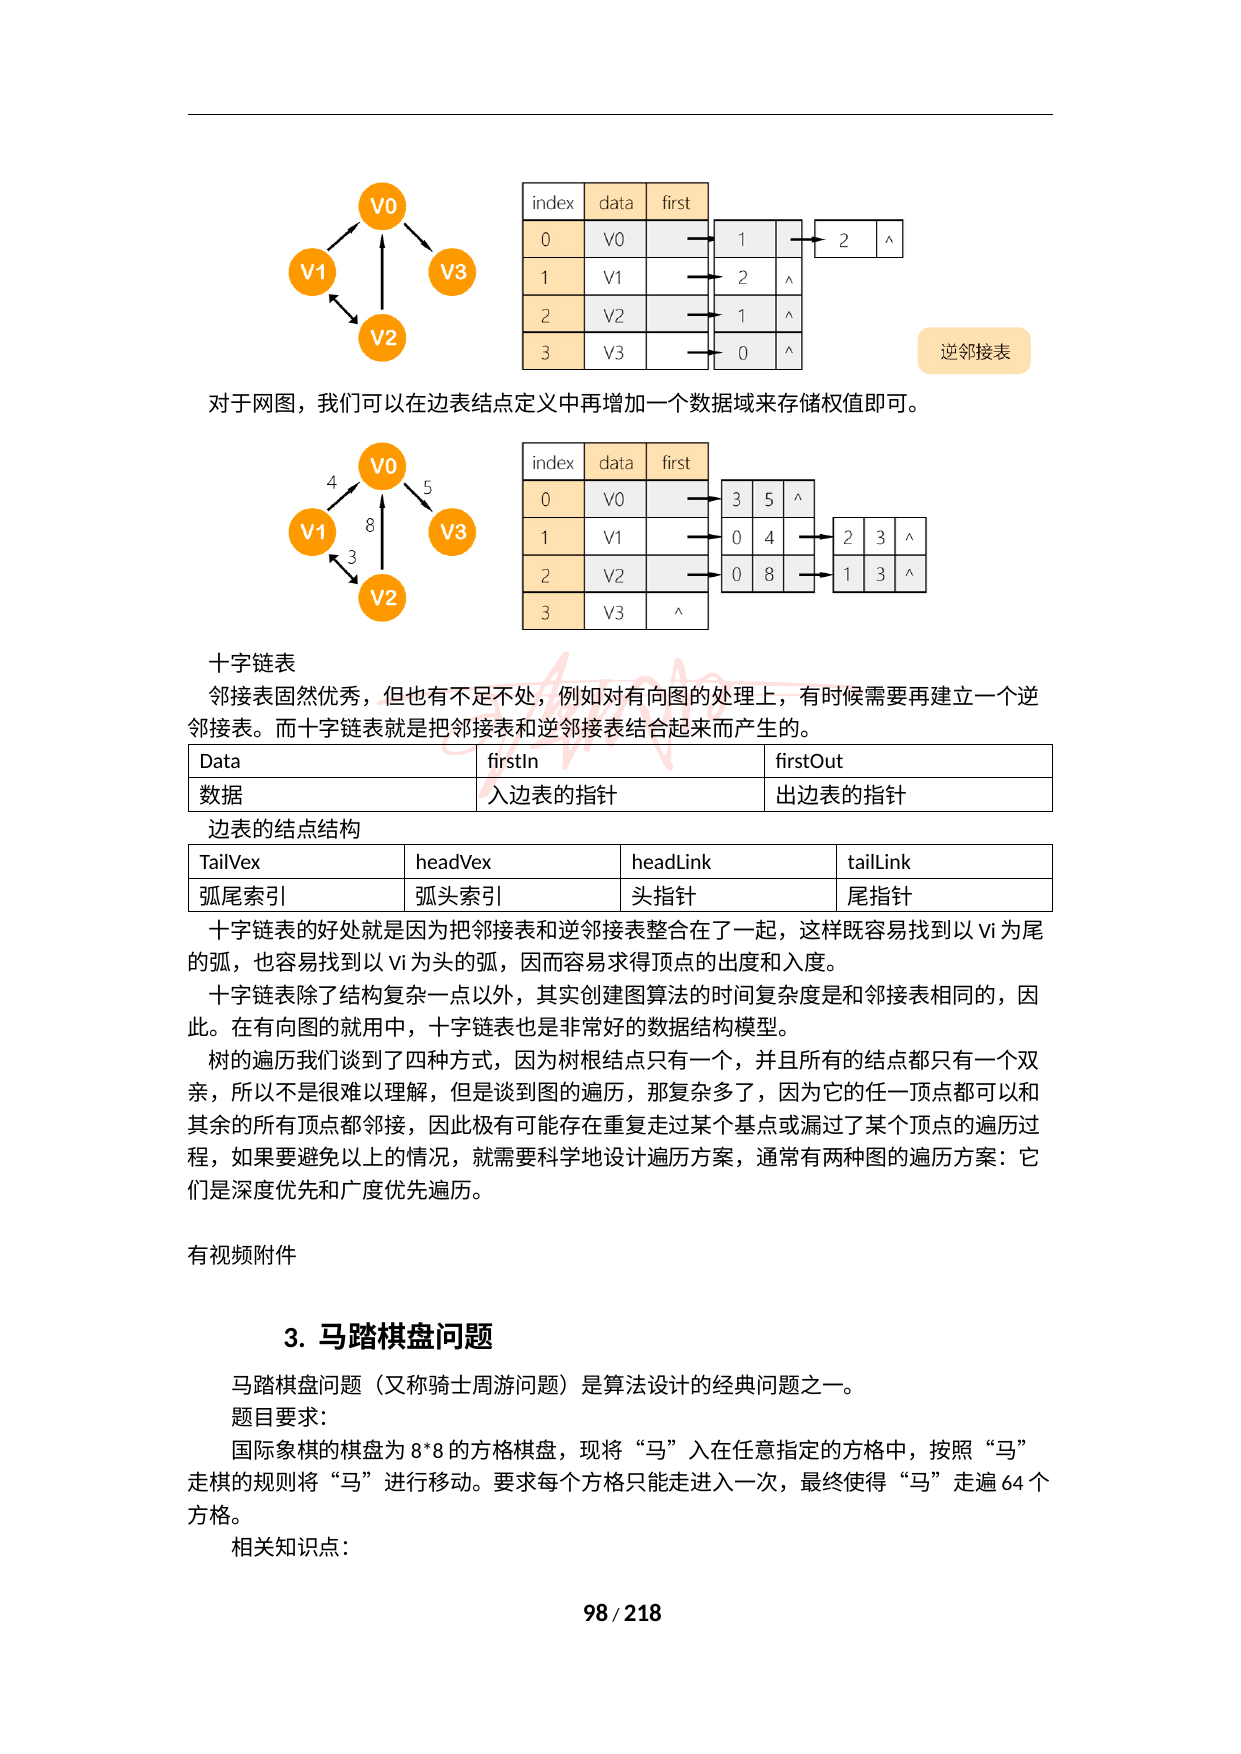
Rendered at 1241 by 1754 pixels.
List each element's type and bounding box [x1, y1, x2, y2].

picture [208, 419, 1073, 645]
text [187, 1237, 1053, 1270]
picture [208, 159, 1073, 385]
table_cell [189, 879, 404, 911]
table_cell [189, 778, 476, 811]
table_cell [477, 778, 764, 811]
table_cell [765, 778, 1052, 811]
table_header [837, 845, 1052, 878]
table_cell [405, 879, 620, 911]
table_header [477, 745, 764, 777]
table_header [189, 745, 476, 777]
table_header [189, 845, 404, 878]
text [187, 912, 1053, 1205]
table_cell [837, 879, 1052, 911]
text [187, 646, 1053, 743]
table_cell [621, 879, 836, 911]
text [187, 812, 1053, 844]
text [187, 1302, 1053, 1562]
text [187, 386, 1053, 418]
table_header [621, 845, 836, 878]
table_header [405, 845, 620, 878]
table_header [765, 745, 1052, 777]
